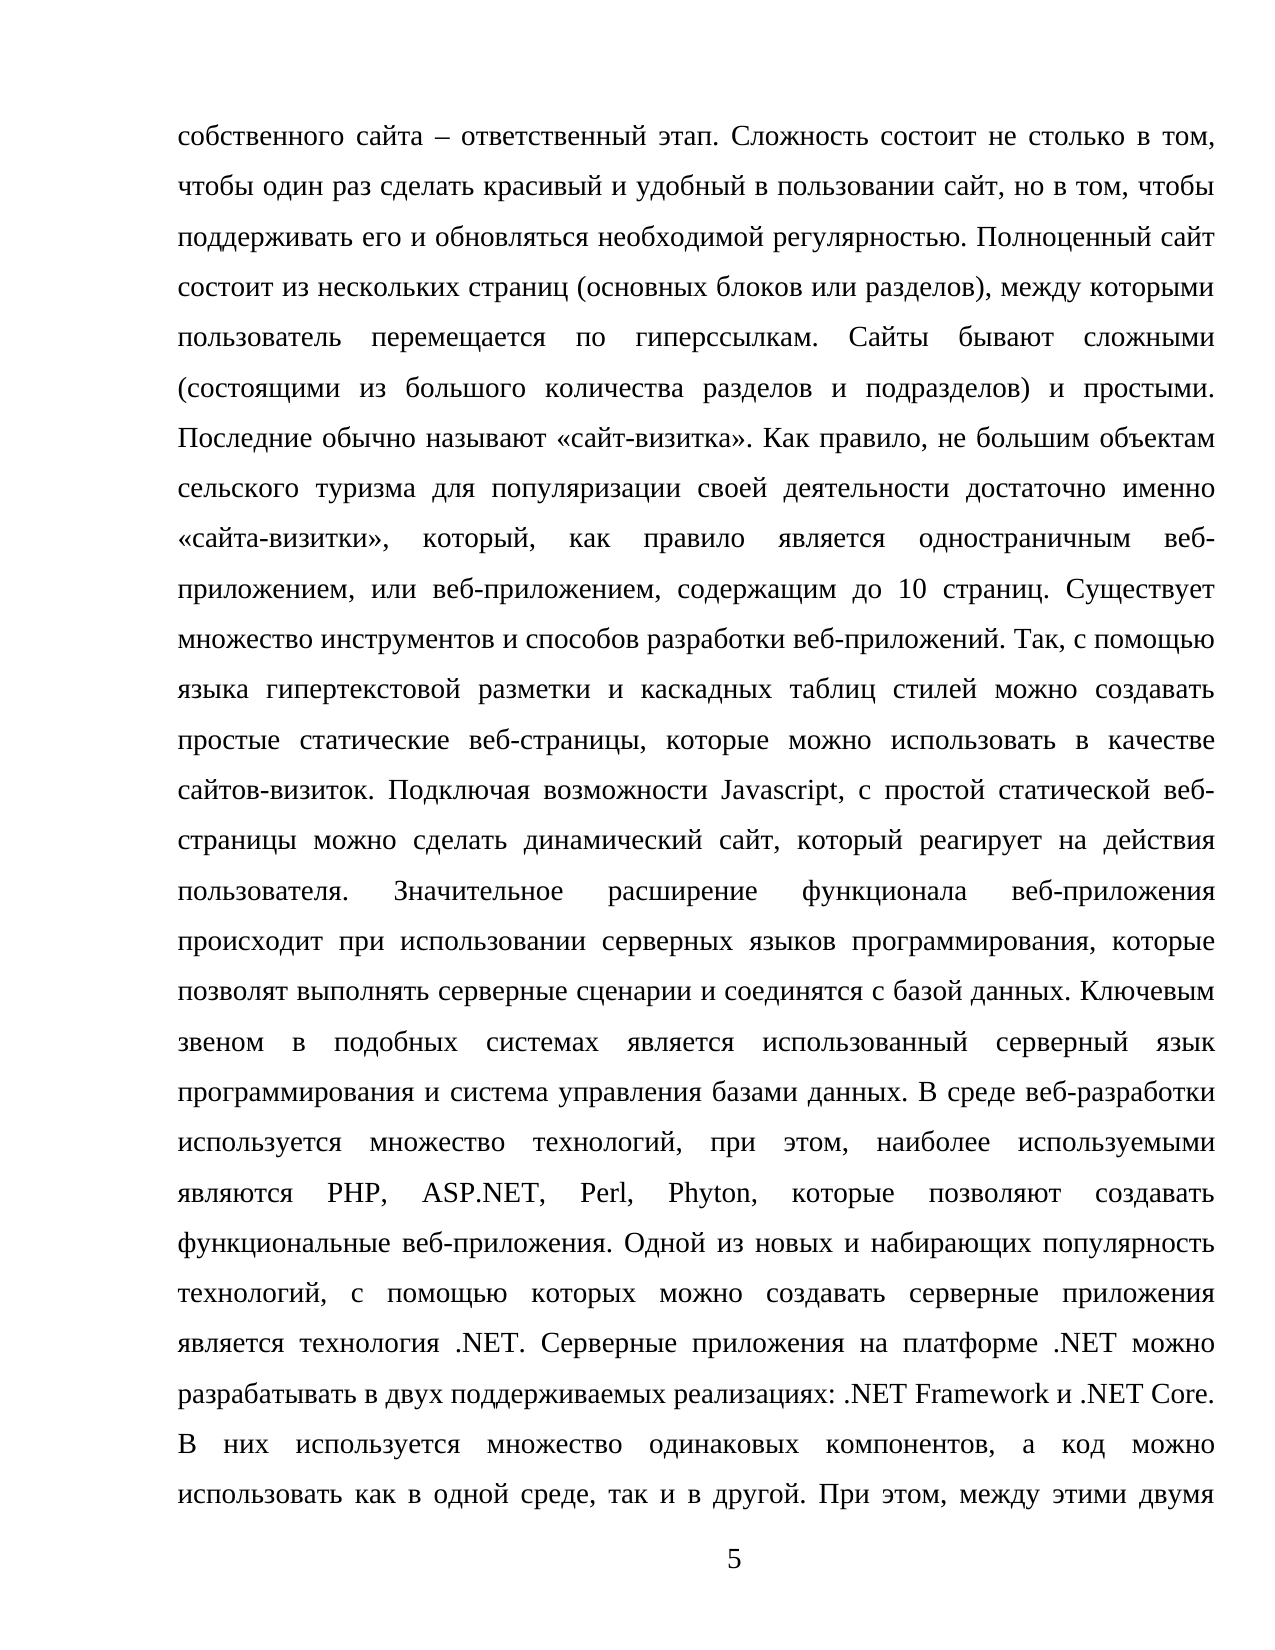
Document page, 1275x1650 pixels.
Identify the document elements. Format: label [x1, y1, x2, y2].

text [177, 118, 1216, 1510]
